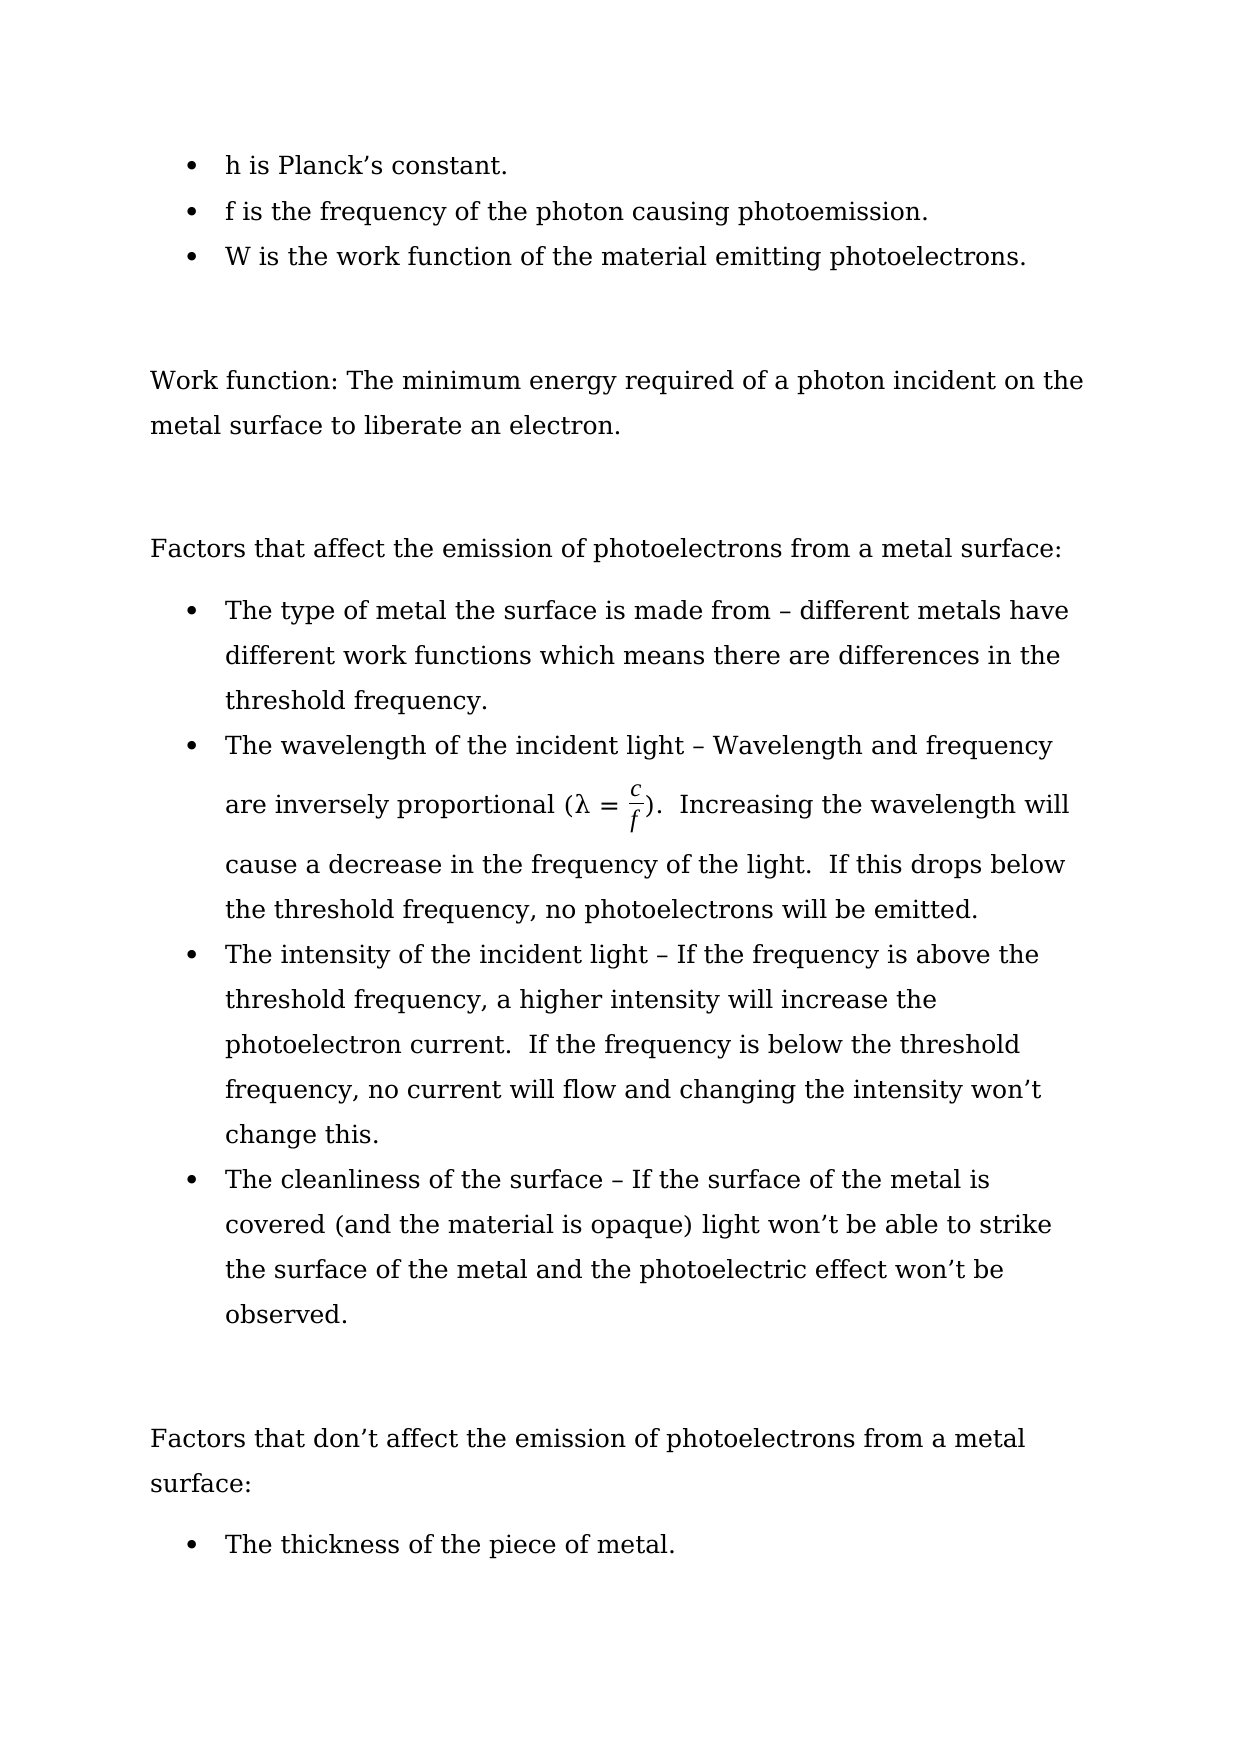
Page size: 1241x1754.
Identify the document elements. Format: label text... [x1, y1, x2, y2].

list The wavelength of the incident light – Wavelength and frequency are inversely proportional (λ = ). Increasing the wavelength will cause a decrease in the frequency of the light. If this drops below the threshold frequency, no photoelectrons will be emitted. [187, 729, 1090, 924]
list f is the frequency of the photon causing photoemission. [187, 195, 1090, 226]
text Factors that affect the emission of photoelectrons from a metal surface: [150, 533, 1090, 563]
text Factors that don’t affect the emission of photoelectrons from a metal surface: [150, 1422, 1090, 1497]
list W is the work function of the material emitting photoelectrons. [187, 241, 1090, 271]
list The type of metal the surface is made from – different metals have different work functions which means there are differences in the threshold frequency. [187, 594, 1090, 714]
list The cleanliness of the surface – If the surface of the metal is covered (and the material is opaque) light won’t be able to strike the surface of the metal and the photoelectric effect won’t be observed. [187, 1164, 1090, 1329]
list The intensity of the incident light – If the frequency is above the threshold frequency, a higher intensity will increase the photoelectron current. If the frequency is below the threshold frequency, no current will flow and changing the intensity won’t change this. [187, 939, 1090, 1149]
text Work function: The minimum energy required of a photon incident on the metal surface to liberate an electron. [150, 364, 1090, 439]
list The thickness of the piece of metal. [187, 1529, 1090, 1559]
list h is Planck’s constant. [187, 150, 1090, 180]
